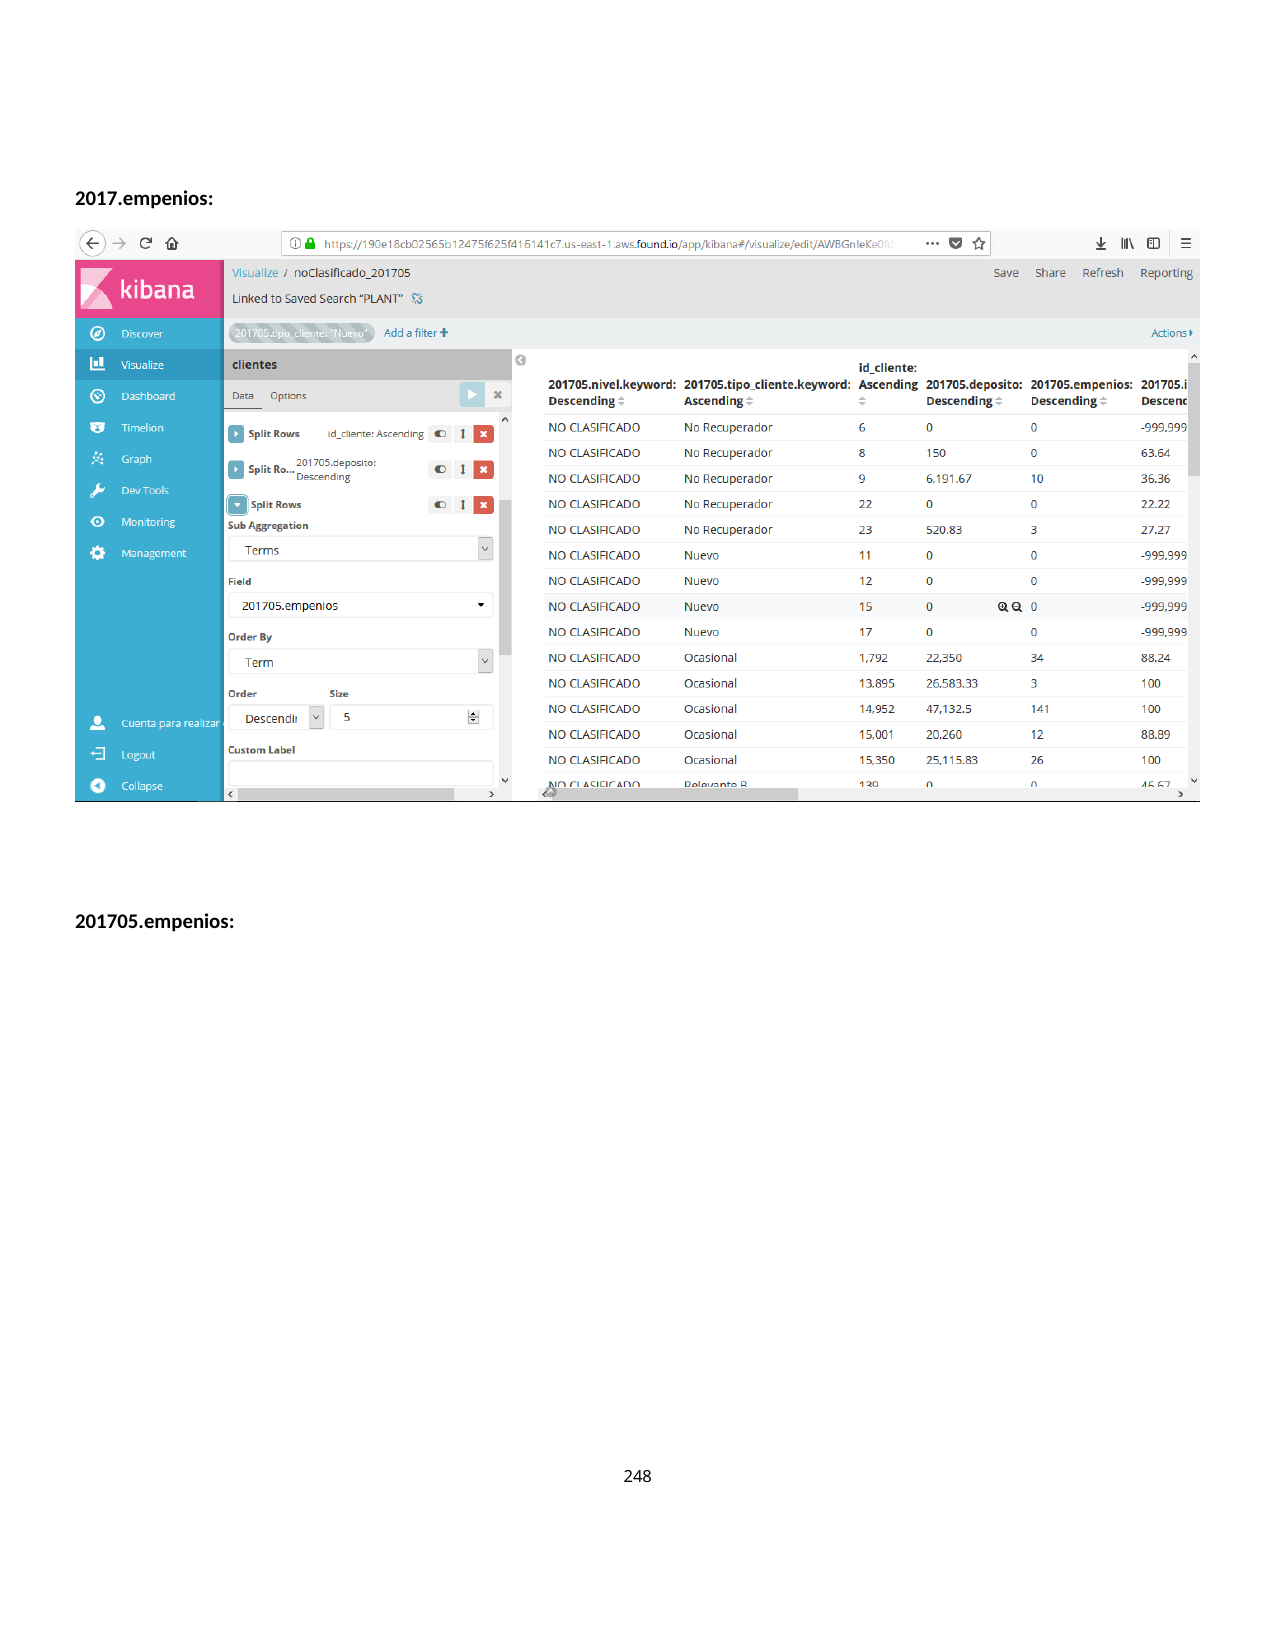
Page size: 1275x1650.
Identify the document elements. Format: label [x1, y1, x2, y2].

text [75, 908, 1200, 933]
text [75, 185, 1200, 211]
picture [75, 229, 1200, 802]
